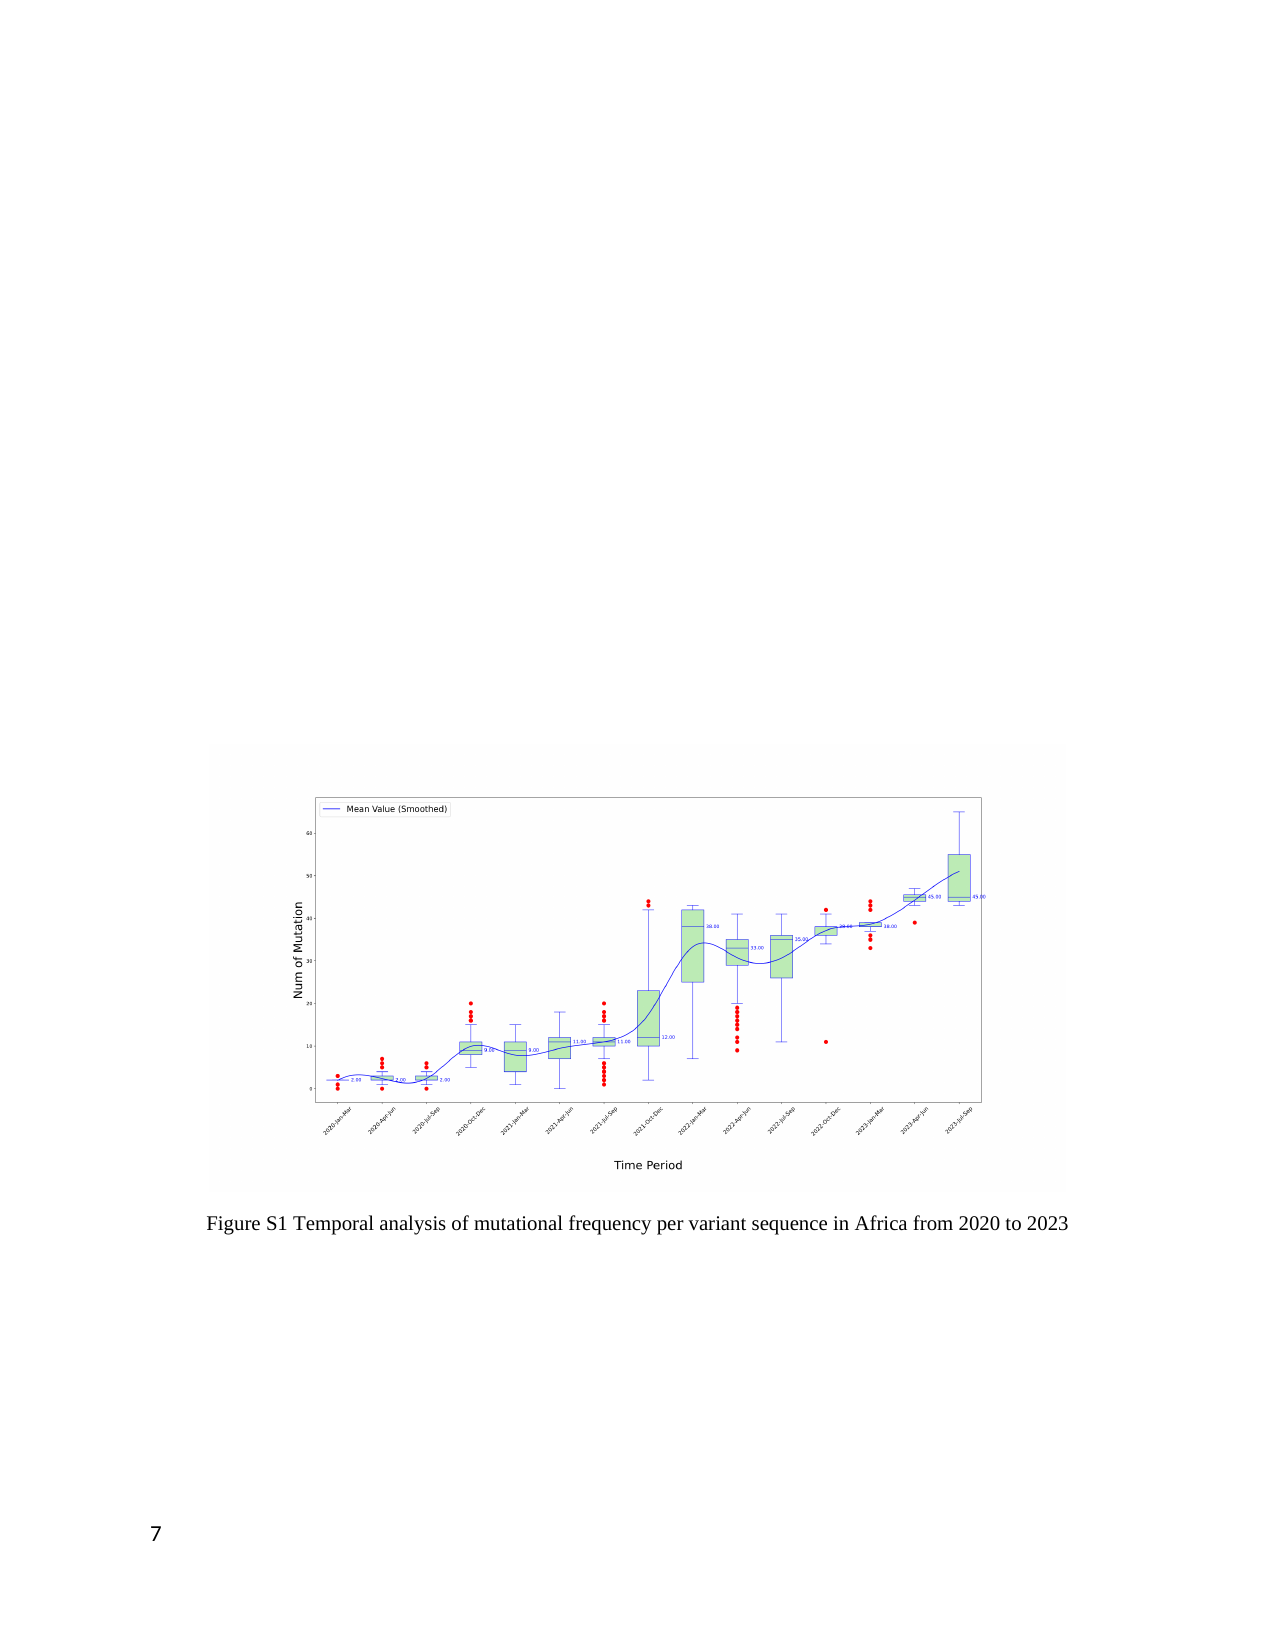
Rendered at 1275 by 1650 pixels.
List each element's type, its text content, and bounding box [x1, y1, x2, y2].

text Figure S1 Temporal analysis of mutational frequency per variant sequence in Africa from 2020 to 2023 [150, 1211, 1125, 1235]
picture [208, 744, 1067, 1192]
